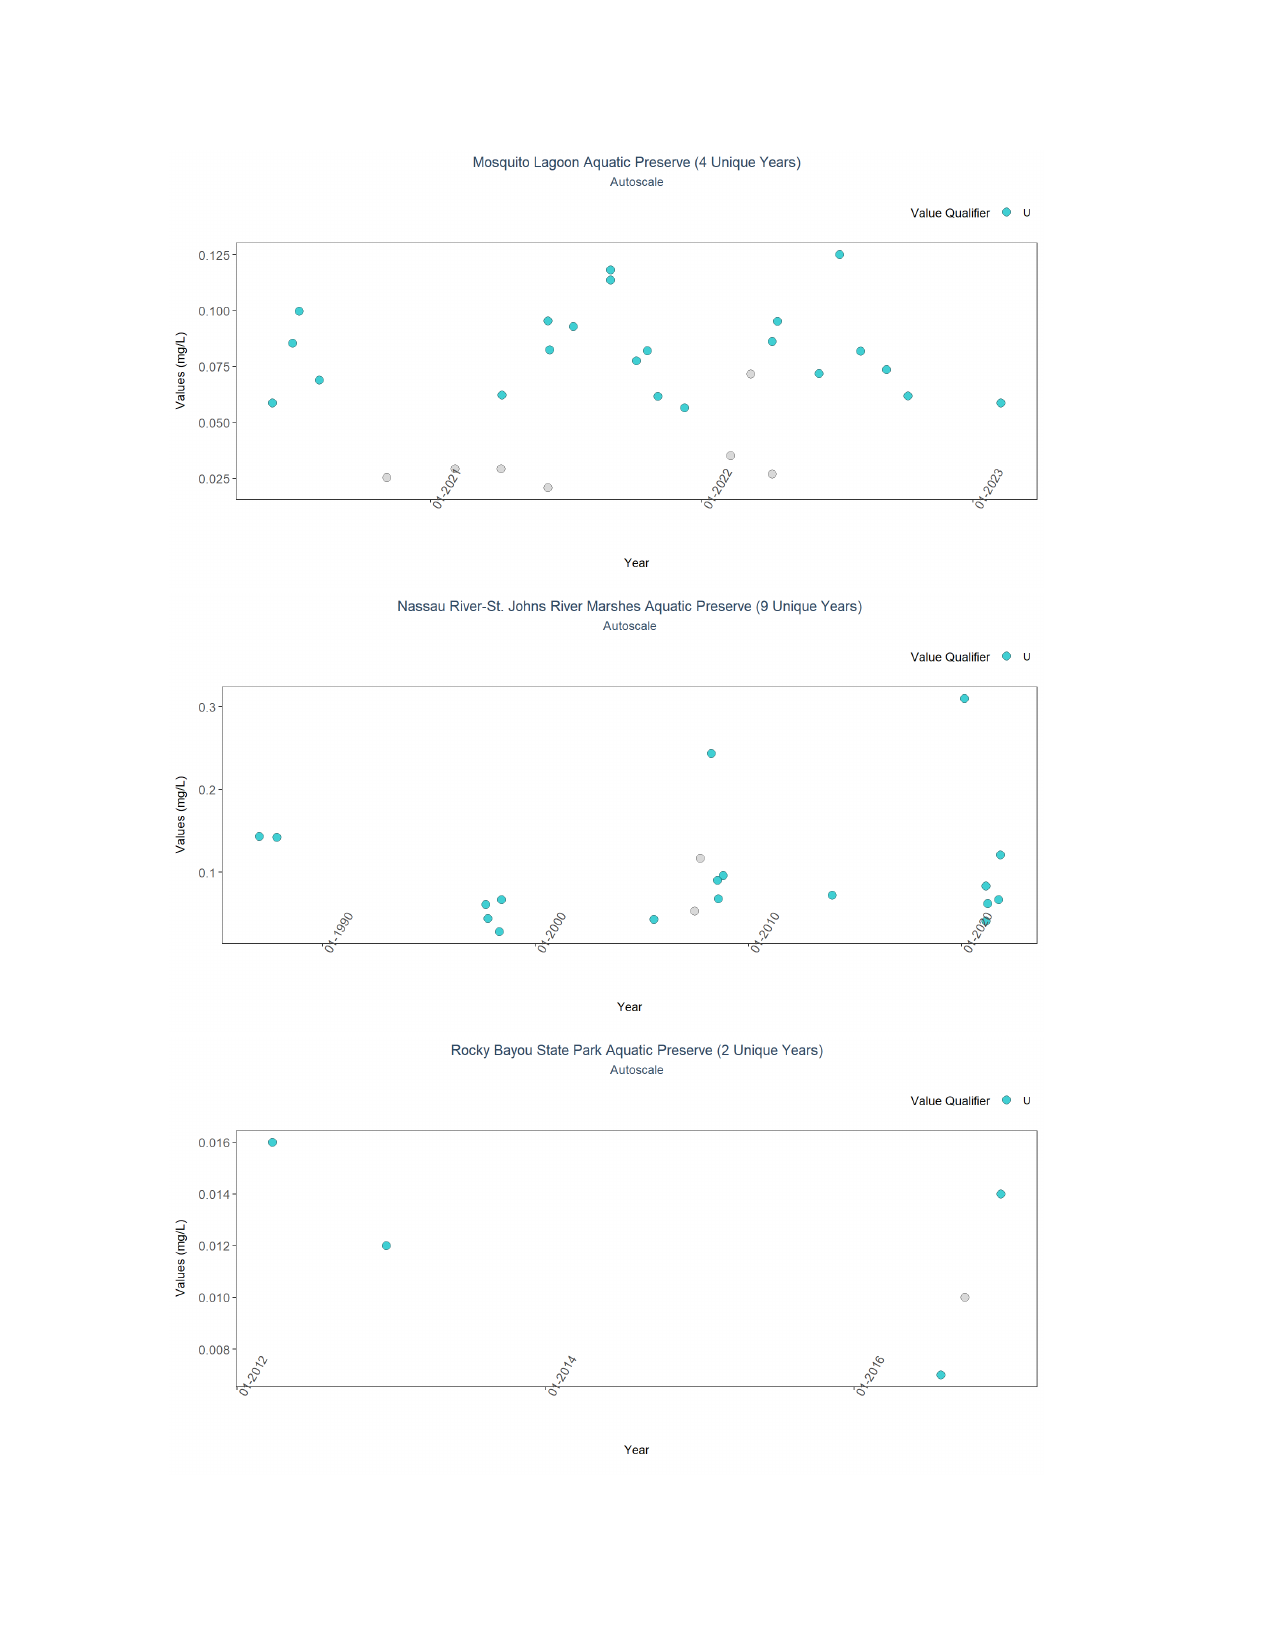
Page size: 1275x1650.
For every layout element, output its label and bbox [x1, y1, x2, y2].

picture [168, 593, 1044, 1032]
picture [168, 150, 1044, 588]
picture [168, 1037, 1044, 1475]
